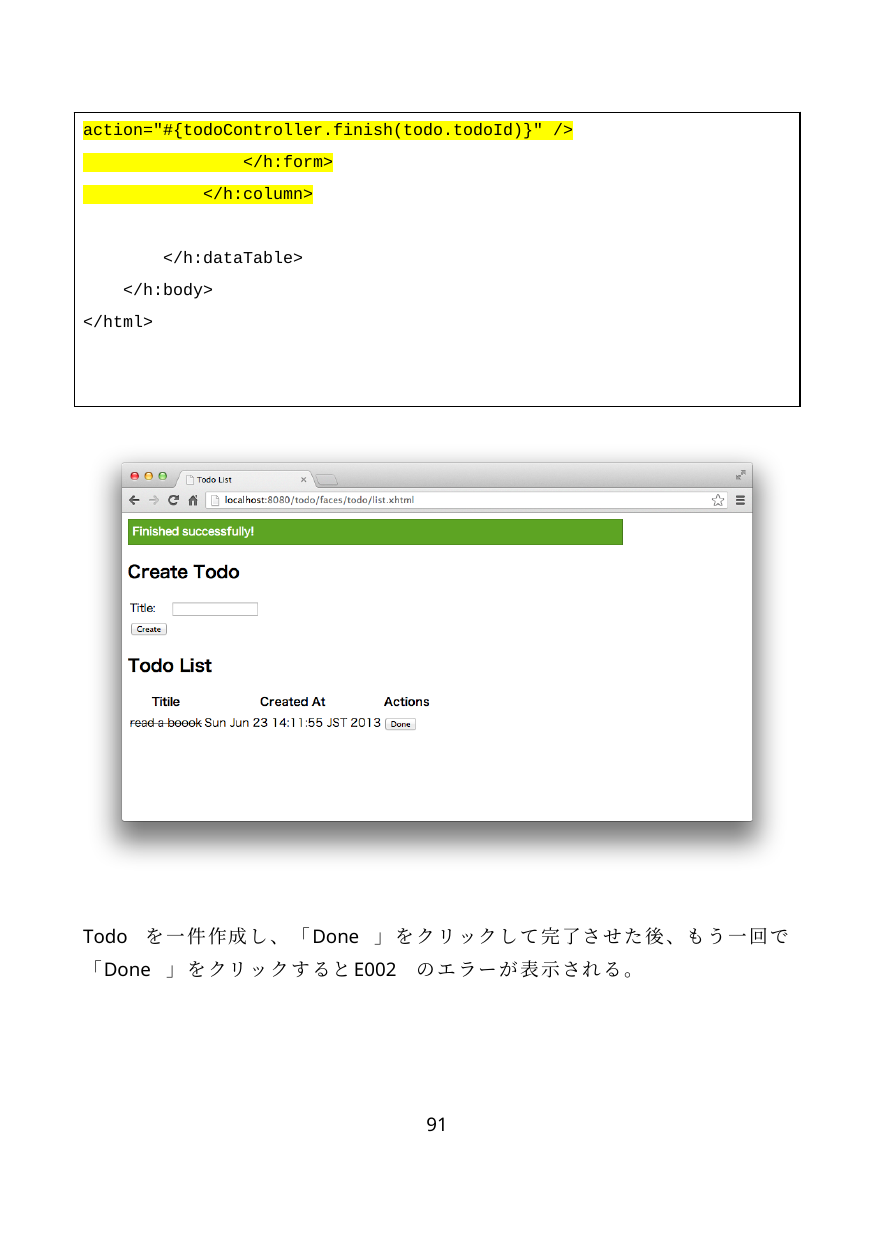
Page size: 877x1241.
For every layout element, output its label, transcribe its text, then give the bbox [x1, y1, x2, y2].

text </h:form> [83, 147, 791, 179]
text </h:dataTable> [83, 243, 791, 275]
text Todoを一件作成し、「Done」をクリックして完了させた後、もう一回で「Done」をクリックするとE002のエラーが表示される。 [83, 920, 791, 984]
text </html> [83, 307, 791, 339]
picture [82, 438, 792, 876]
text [75, 113, 799, 147]
text </h:column> [83, 179, 791, 211]
text </h:body> [83, 275, 791, 307]
